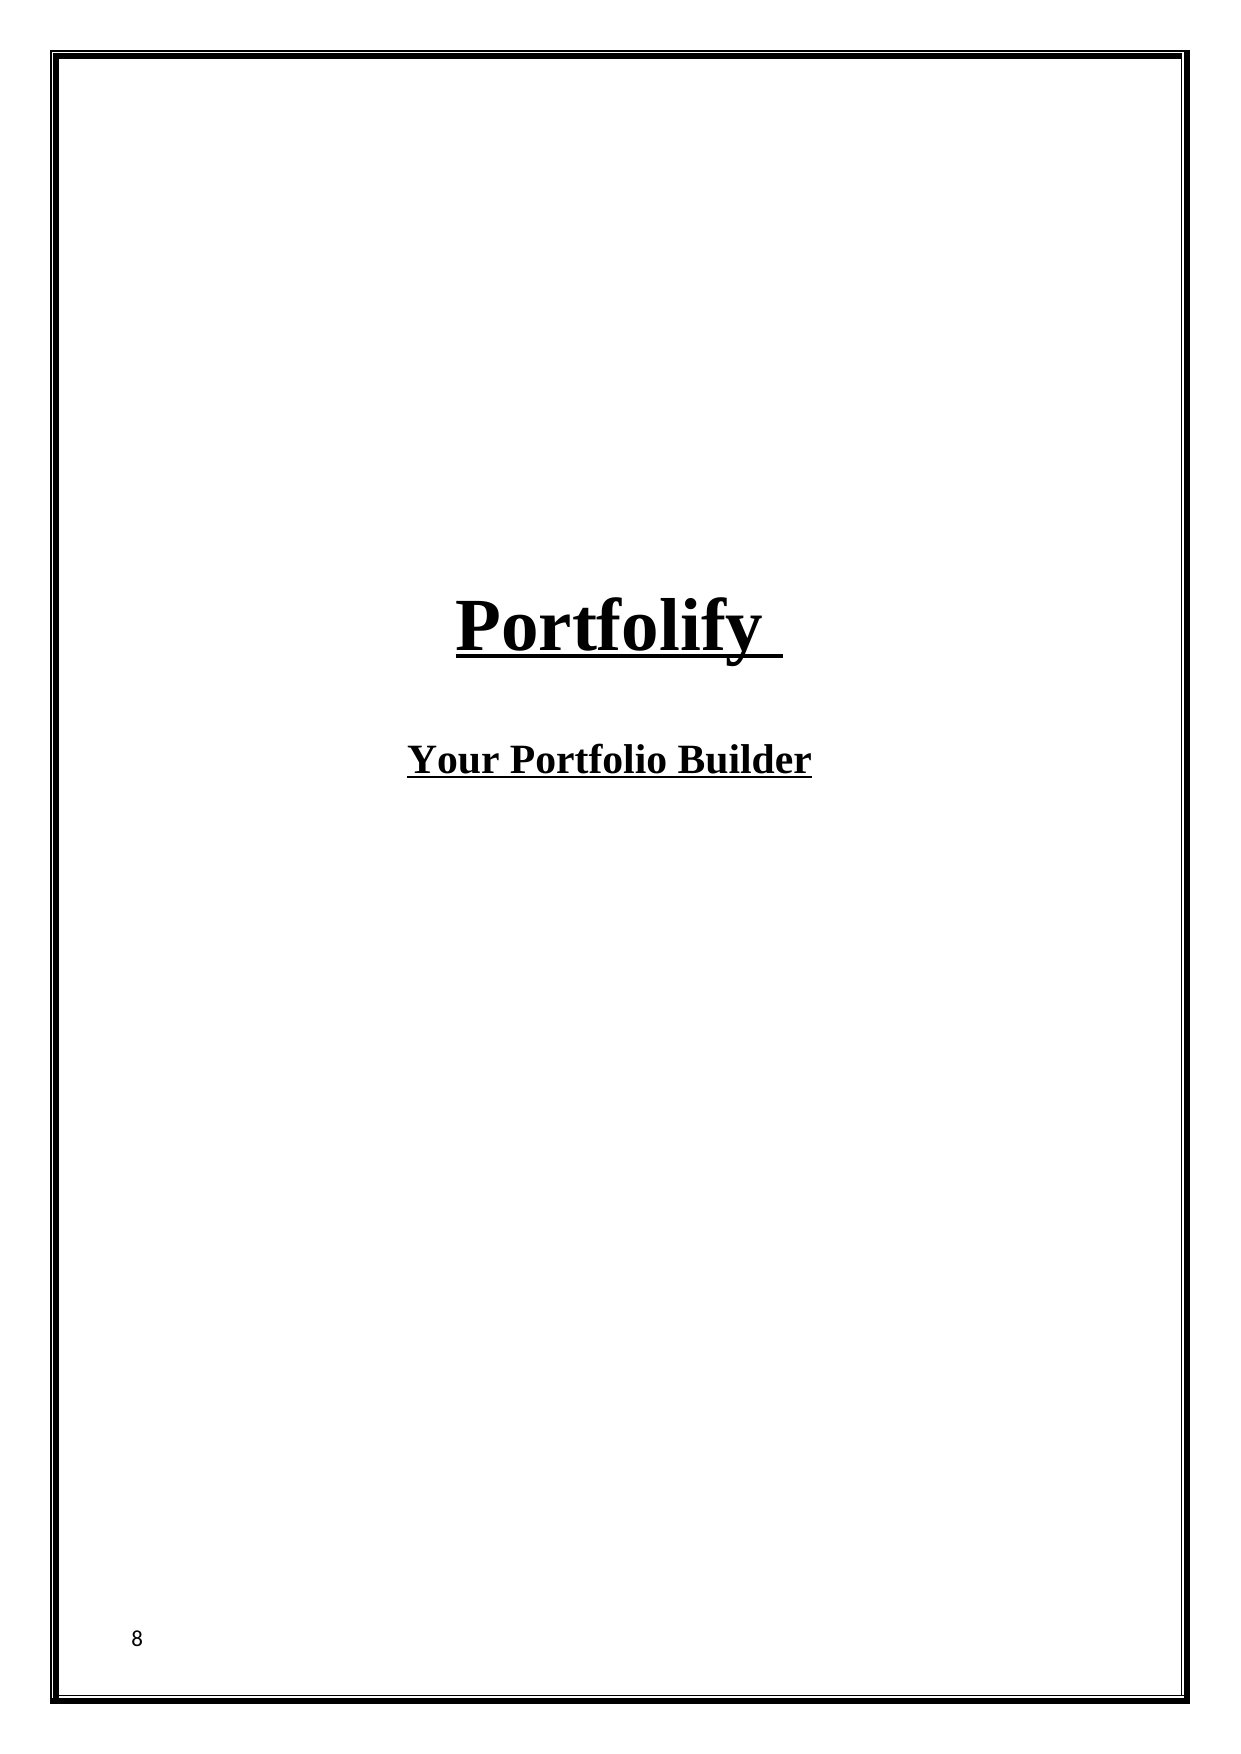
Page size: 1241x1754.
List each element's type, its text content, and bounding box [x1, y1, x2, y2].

text Your Portfolio Builder [131, 735, 1087, 783]
text Portfolify [131, 580, 1087, 666]
